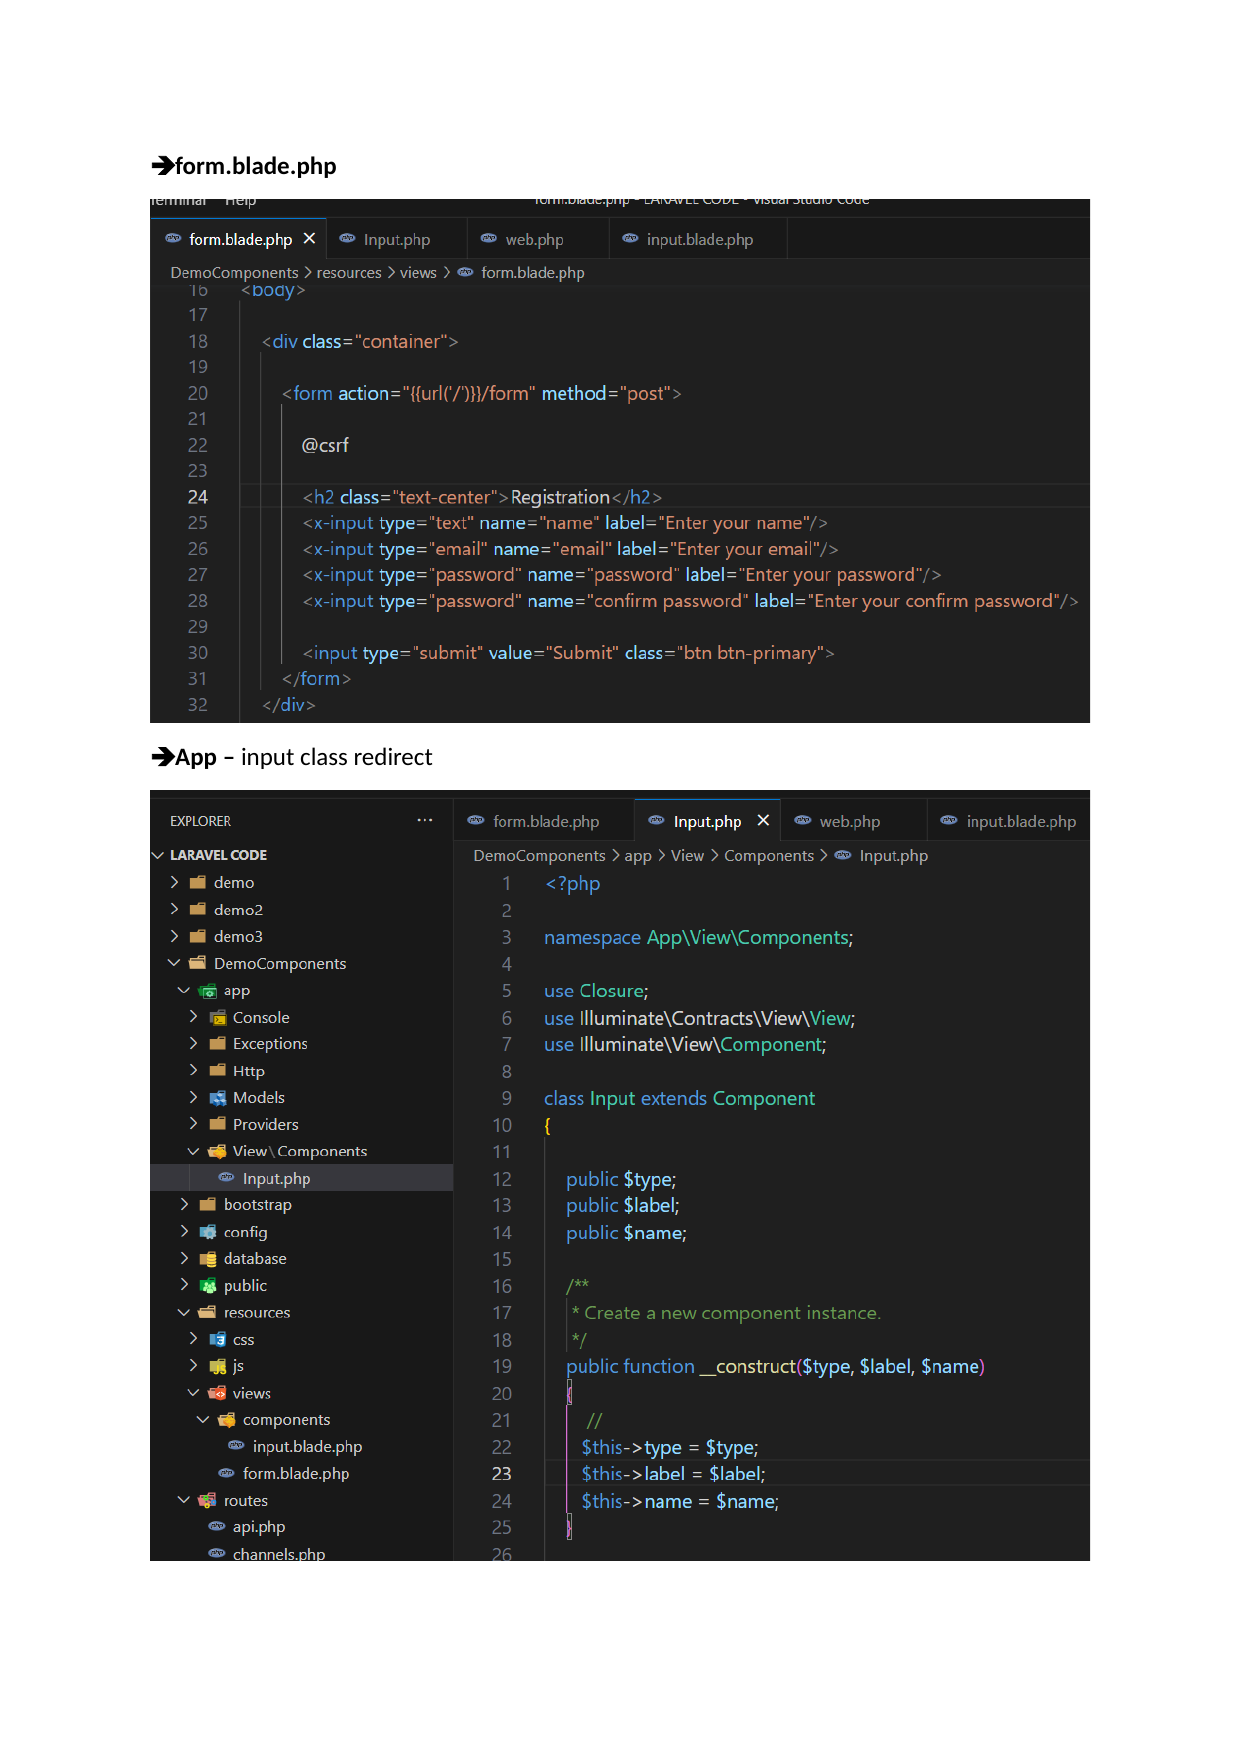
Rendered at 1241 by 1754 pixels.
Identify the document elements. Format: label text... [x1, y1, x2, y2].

picture [150, 790, 1091, 1561]
picture [150, 199, 1091, 723]
text form.blade.php [150, 150, 1090, 181]
text App – input class redirect [150, 741, 1090, 772]
